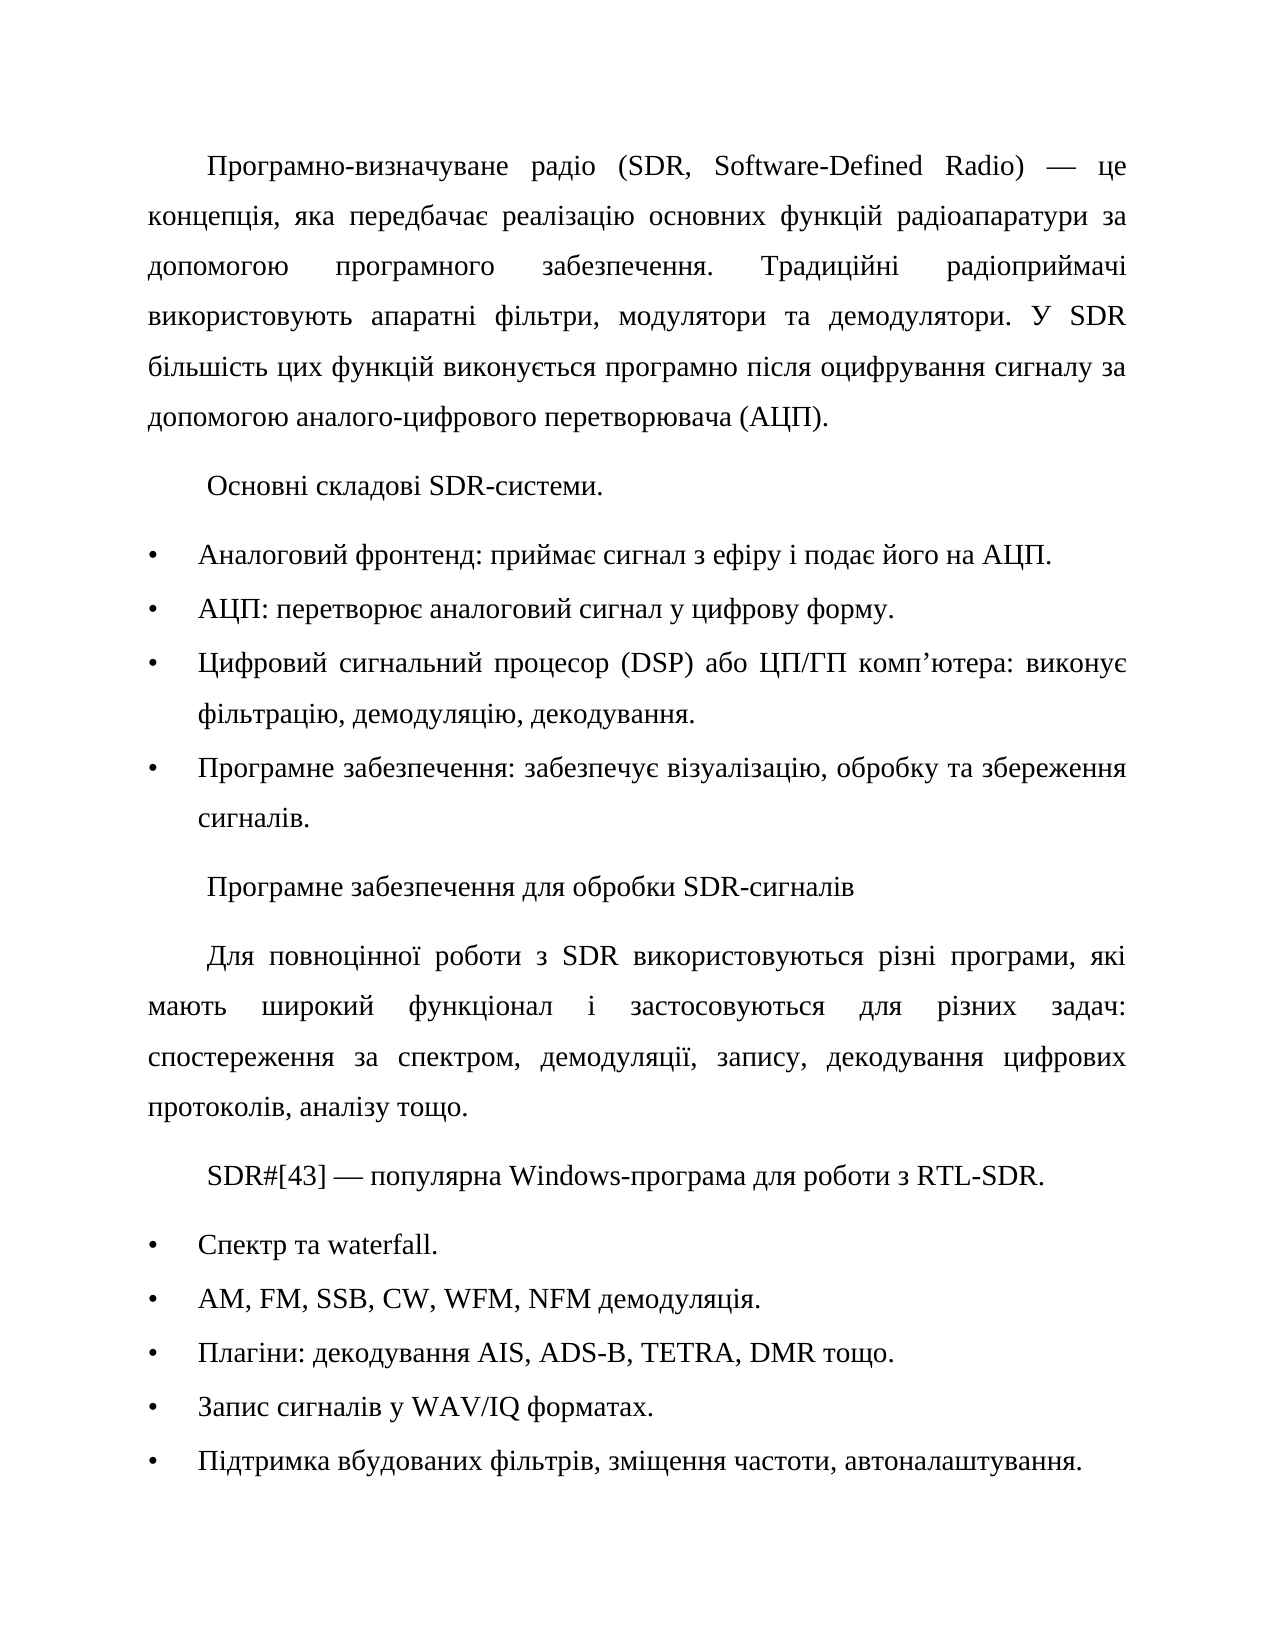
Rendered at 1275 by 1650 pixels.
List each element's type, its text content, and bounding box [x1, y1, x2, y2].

list Спектр та waterfall. [148, 1227, 1127, 1261]
text Основні складові SDR-системи. [148, 468, 1127, 502]
text Для повноцінної роботи з SDR використовуються різні програми, які мають широкий функціонал і застосовуються для різних задач: спостереження за спектром, демодуляції, запису, декодування цифрових протоколів, аналізу тощо. [148, 938, 1127, 1123]
list Програмне забезпечення: забезпечує візуалізацію, обробку та збереження сигналів. [148, 750, 1127, 834]
list Цифровий сигнальний процесор (DSP) або ЦП/ГП комп’ютера: виконує фільтрацію, демодуляцію, декодування. [148, 645, 1127, 729]
list Аналоговий фронтенд: приймає сигнал з ефіру і подає його на АЦП. [148, 537, 1127, 571]
text Програмно-визначуване радіо (SDR, Software-Defined Radio) — це концепція, яка передбачає реалізацію основних функцій радіоапаратури за допомогою програмного забезпечення. Традиційні радіоприймачі використовують апаратні фільтри, модулятори та демодулятори. У SDR більшість цих функцій виконується програмно після оцифрування сигналу за допомогою аналого-цифрового перетворювача (АЦП). [148, 148, 1127, 433]
list Підтримка вбудованих фільтрів, зміщення частоти, автоналаштування. [148, 1443, 1127, 1477]
list AM, FM, SSB, CW, WFM, NFM демодуляція. [148, 1281, 1127, 1315]
list Запис сигналів у WAV/IQ форматах. [148, 1389, 1127, 1423]
list АЦП: перетворює аналоговий сигнал у цифрову форму. [148, 591, 1127, 625]
text SDR#[43] — популярна Windows-програма для роботи з RTL-SDR. [148, 1158, 1127, 1192]
list Плагіни: декодування AIS, ADS-B, TETRA, DMR тощо. [148, 1335, 1127, 1369]
text Програмне забезпечення для обробки SDR-сигналів [148, 869, 1127, 903]
